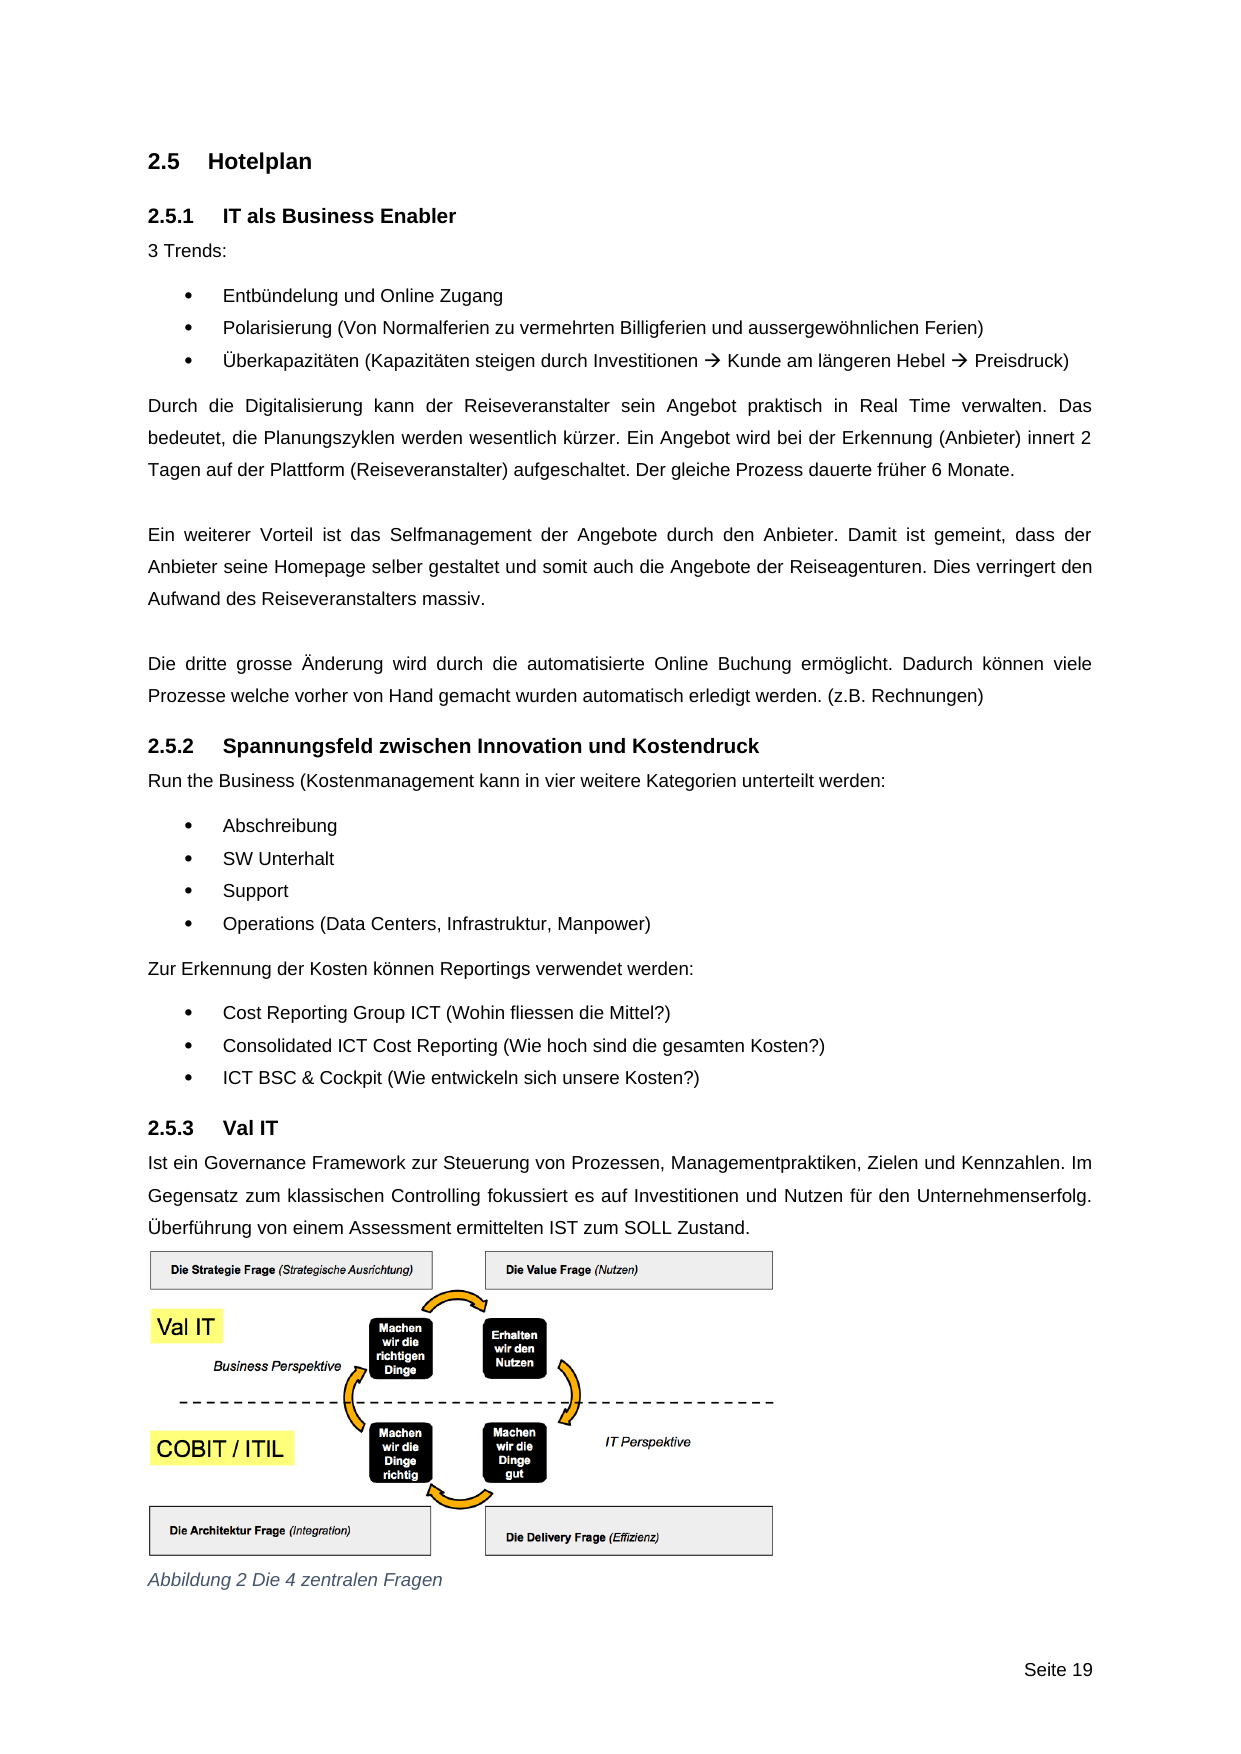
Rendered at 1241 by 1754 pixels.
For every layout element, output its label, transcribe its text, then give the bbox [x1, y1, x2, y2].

text Run the Business (Kostenmanagement kann in vier weitere Kategorien unterteilt werden: [148, 770, 1093, 792]
list Überkapazitäten (Kapazitäten steigen durch Investitionen Kunde am längeren Hebel Preisdruck) [185, 349, 1093, 371]
text Die dritte grosse Änderung wird durch die automatisierte Online Buchung ermöglicht. Dadurch können viele Prozesse welche vorher von Hand gemacht wurden automatisch erledigt werden. (z.B. Rechnungen) [148, 653, 1093, 707]
list Support [185, 880, 1093, 901]
list Cost Reporting Group ICT (Wohin fliessen die Mittel?) [185, 1002, 1093, 1024]
list Operations (Data Centers, Infrastruktur, Manpower) [185, 912, 1093, 934]
subtitle IT als Business Enabler [148, 204, 1093, 228]
subtitle Spannungsfeld zwischen Innovation und Kostendruck [148, 734, 1093, 758]
list Entbündelung und Online Zugang [185, 284, 1093, 306]
text Ein weiterer Vorteil ist das Selfmanagement der Angebote durch den Anbieter. Damit ist gemeint, dass der Anbieter seine Homepage selber gestaltet und somit auch die Angebote der Reiseagenturen. Dies verringert den Aufwand des Reiseveranstalters massiv. [148, 524, 1093, 610]
picture [147, 1249, 777, 1558]
text Ist ein Governance Framework zur Steuerung von Prozessen, Managementpraktiken, Zielen und Kennzahlen. Im Gegensatz zum klassischen Controlling fokussiert es auf Investitionen und Nutzen für den Unternehmenserfolg. Überführung von einem Assessment ermittelten IST zum SOLL Zustand. [148, 1152, 1093, 1238]
list SW Unterhalt [185, 847, 1093, 869]
list Consolidated ICT Cost Reporting (Wie hoch sind die gesamten Kosten?) [185, 1034, 1093, 1056]
list ICT BSC & Cockpit (Wie entwickeln sich unsere Kosten?) [185, 1067, 1093, 1089]
subtitle Hotelplan [148, 148, 1093, 174]
subtitle Val IT [148, 1116, 1093, 1140]
text 3 Trends: [148, 240, 1093, 261]
text Durch die Digitalisierung kann der Reiseveranstalter sein Angebot praktisch in Real Time verwalten. Das bedeutet, die Planungszyklen werden wesentlich kürzer. Ein Angebot wird bei der Erkennung (Anbieter) innert 2 Tagen auf der Plattform (Reiseveranstalter) aufgeschaltet. Der gleiche Prozess dauerte früher 6 Monate. [148, 394, 1093, 481]
text Zur Erkennung der Kosten können Reportings verwendet werden: [148, 957, 1093, 979]
list Polarisierung (Von Normalferien zu vermehrten Billigferien und aussergewöhnlichen Ferien) [185, 317, 1093, 339]
list Abschreibung [185, 815, 1093, 836]
